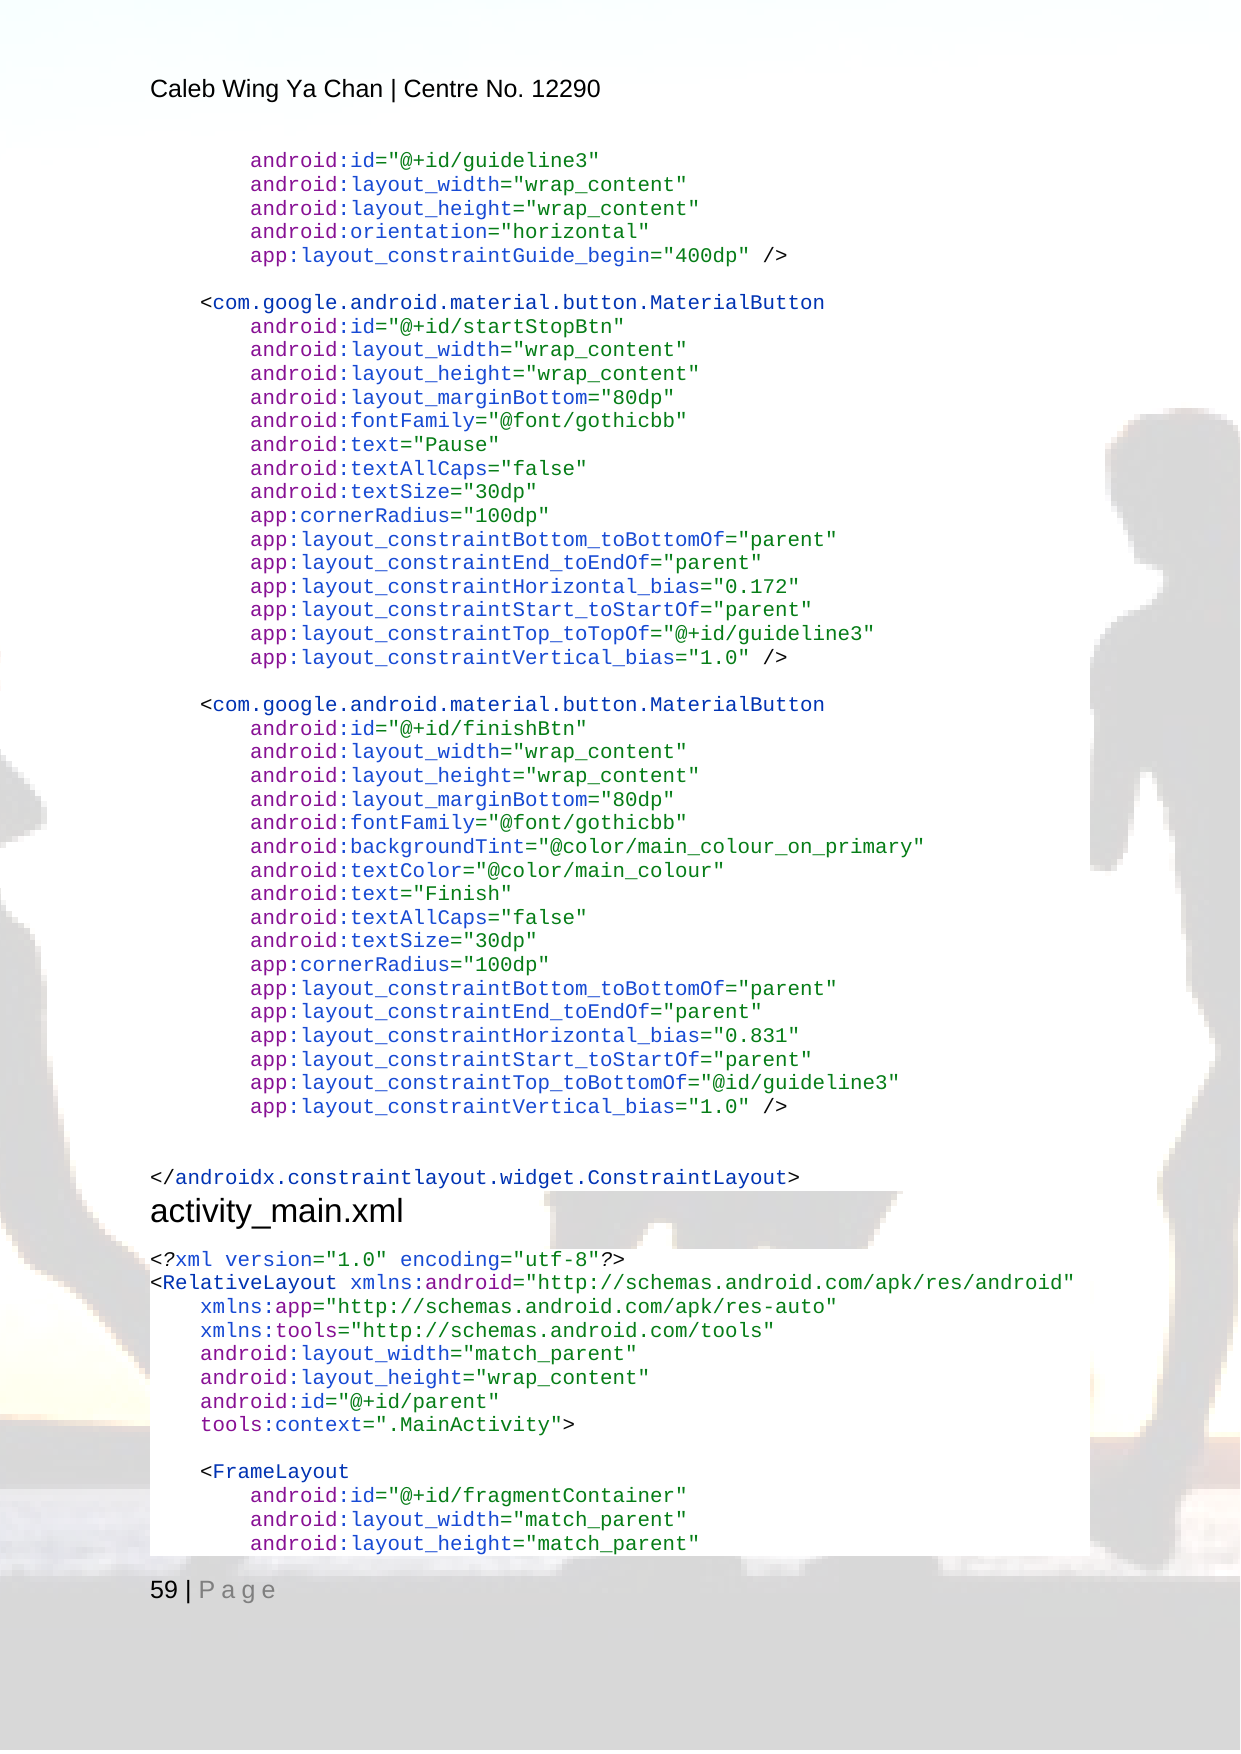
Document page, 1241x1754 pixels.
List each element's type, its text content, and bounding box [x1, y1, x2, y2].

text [150, 150, 1090, 1191]
text activity_main.xml [150, 1191, 1090, 1229]
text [150, 1249, 1090, 1556]
